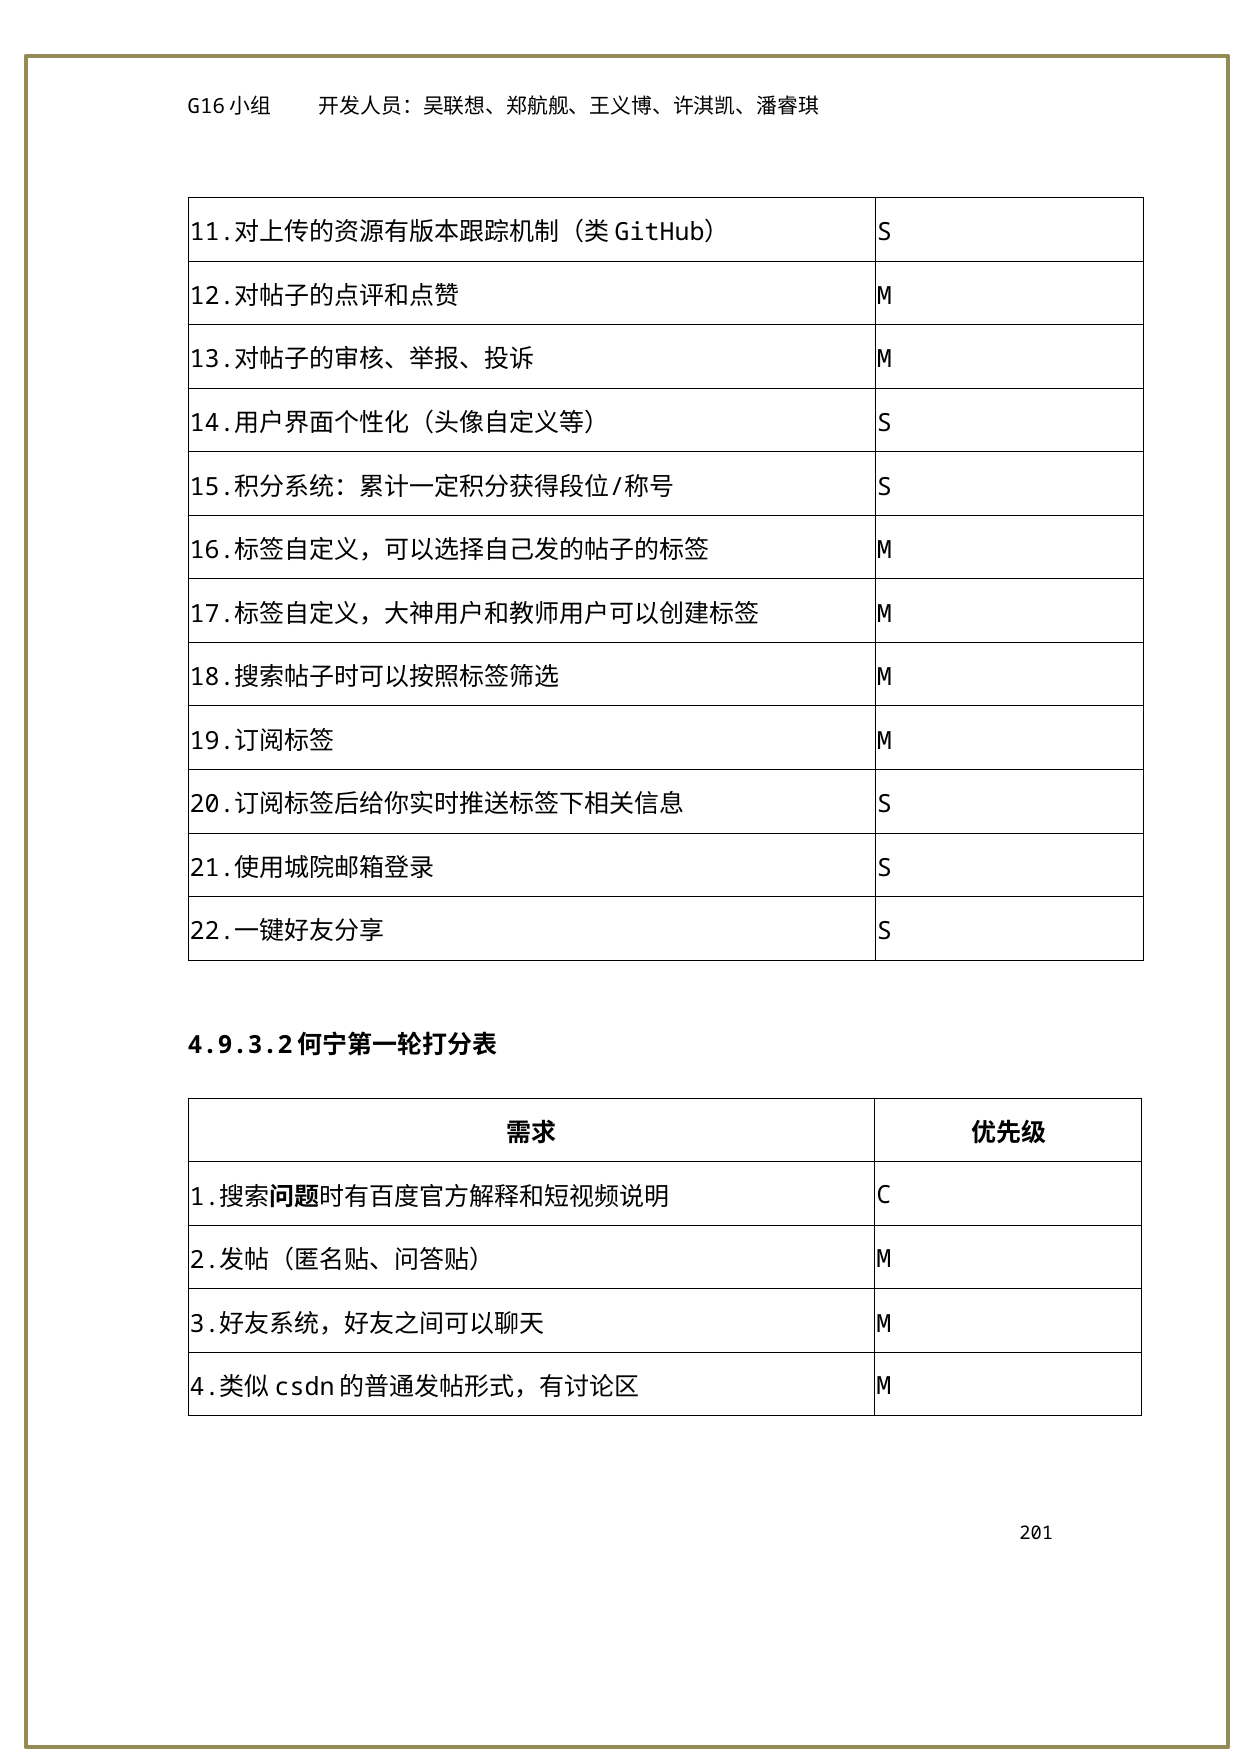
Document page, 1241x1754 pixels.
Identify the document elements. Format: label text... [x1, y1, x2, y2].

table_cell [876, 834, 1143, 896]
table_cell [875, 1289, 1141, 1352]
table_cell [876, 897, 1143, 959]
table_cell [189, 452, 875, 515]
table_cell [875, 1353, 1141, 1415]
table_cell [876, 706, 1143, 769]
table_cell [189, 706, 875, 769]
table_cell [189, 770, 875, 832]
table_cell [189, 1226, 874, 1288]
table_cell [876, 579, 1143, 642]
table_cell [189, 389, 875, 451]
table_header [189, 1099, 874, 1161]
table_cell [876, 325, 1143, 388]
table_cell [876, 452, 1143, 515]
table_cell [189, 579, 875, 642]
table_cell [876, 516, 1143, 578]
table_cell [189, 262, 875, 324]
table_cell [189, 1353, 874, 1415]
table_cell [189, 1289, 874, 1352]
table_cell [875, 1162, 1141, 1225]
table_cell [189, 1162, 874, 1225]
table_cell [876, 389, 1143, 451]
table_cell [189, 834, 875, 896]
subtitle 4.9.3.2何宁第一轮打分表 [187, 1024, 1053, 1060]
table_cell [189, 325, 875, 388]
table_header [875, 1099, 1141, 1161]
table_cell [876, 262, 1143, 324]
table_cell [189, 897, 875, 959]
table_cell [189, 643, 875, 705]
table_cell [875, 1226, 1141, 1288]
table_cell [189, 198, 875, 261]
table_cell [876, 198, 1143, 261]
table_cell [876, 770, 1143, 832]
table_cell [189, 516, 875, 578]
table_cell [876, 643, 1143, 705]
